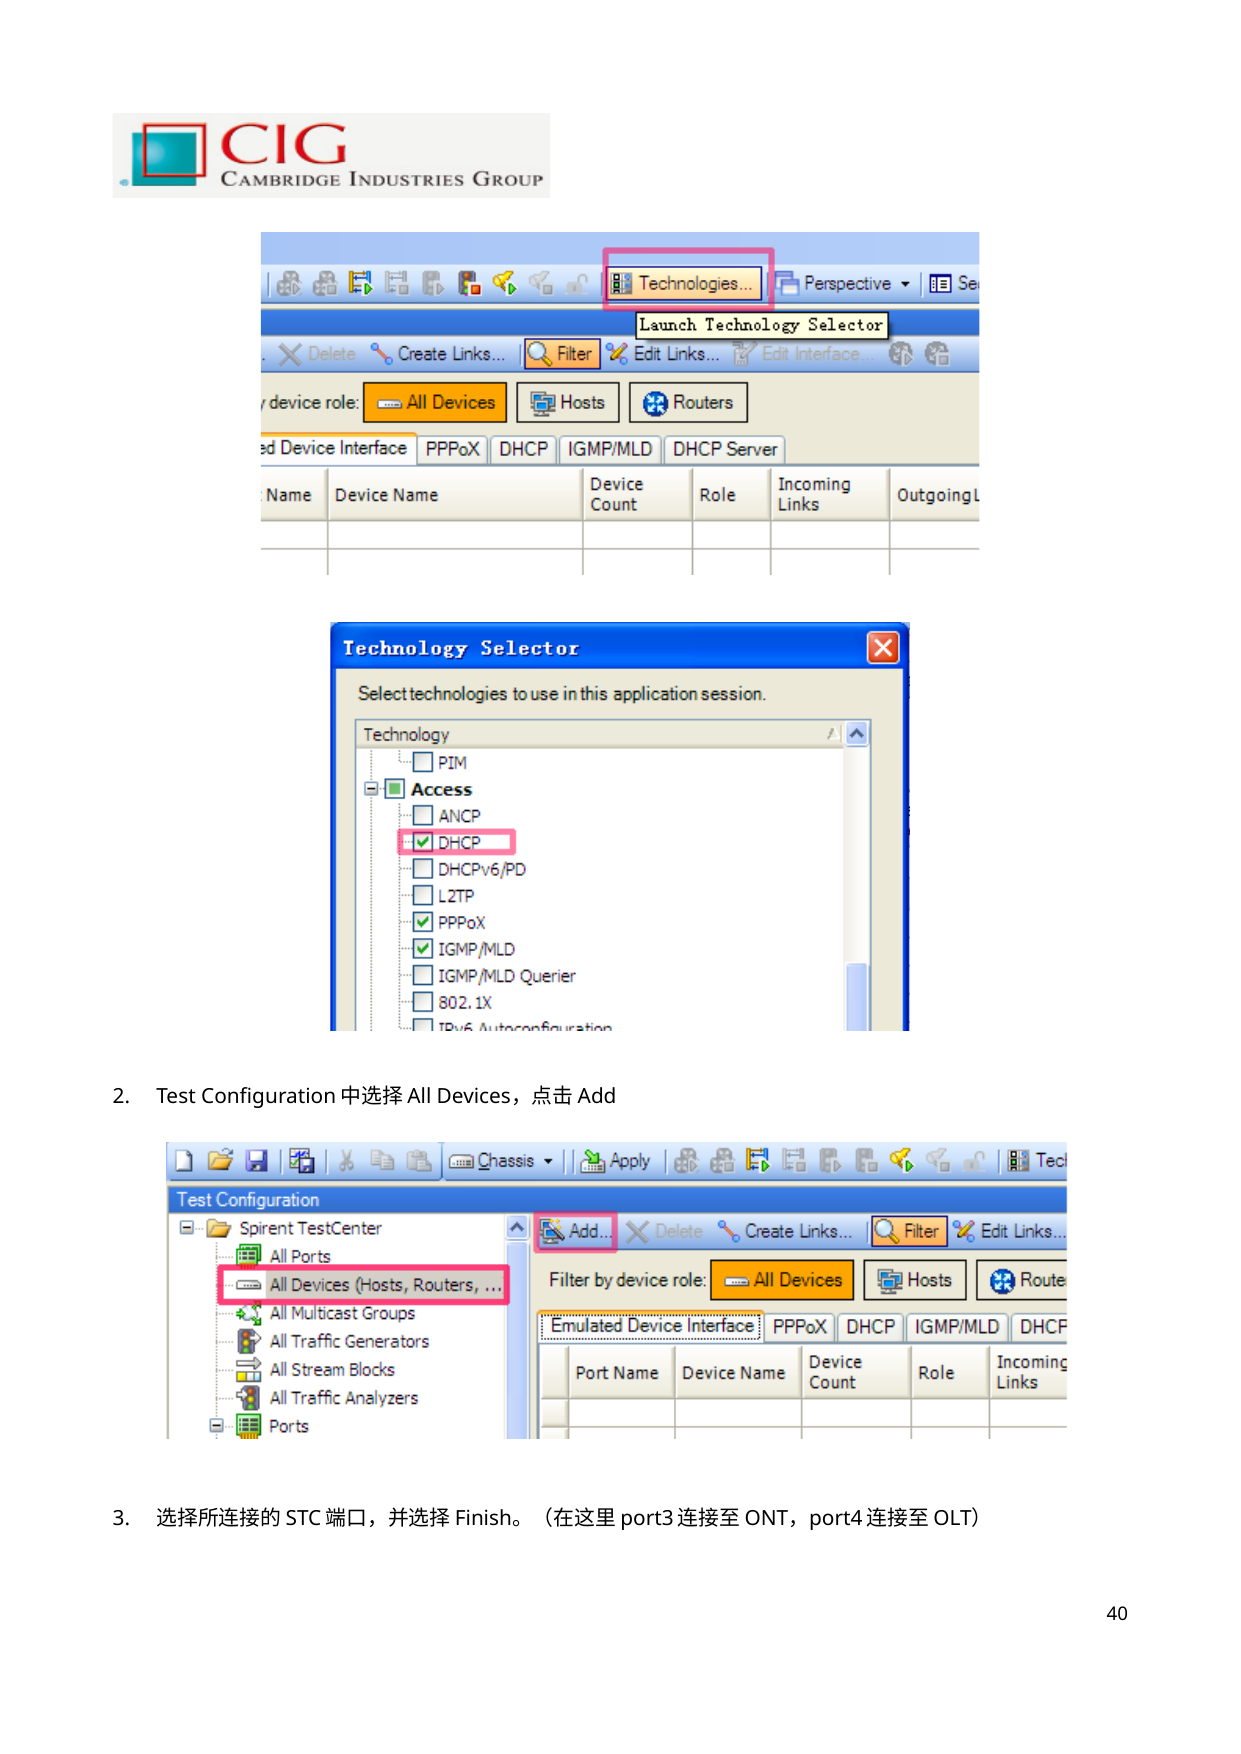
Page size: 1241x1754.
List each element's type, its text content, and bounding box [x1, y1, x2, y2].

picture [260, 232, 980, 575]
list Test Configuration中选择All Devices，点击Add [112, 1078, 1128, 1110]
picture [330, 622, 910, 1031]
list 选择所连接的STC端口，并选择Finish。（在这里port3连接至ONT，port4连接至OLT） [112, 1500, 1128, 1533]
picture [166, 1142, 1074, 1439]
picture [112, 113, 550, 198]
